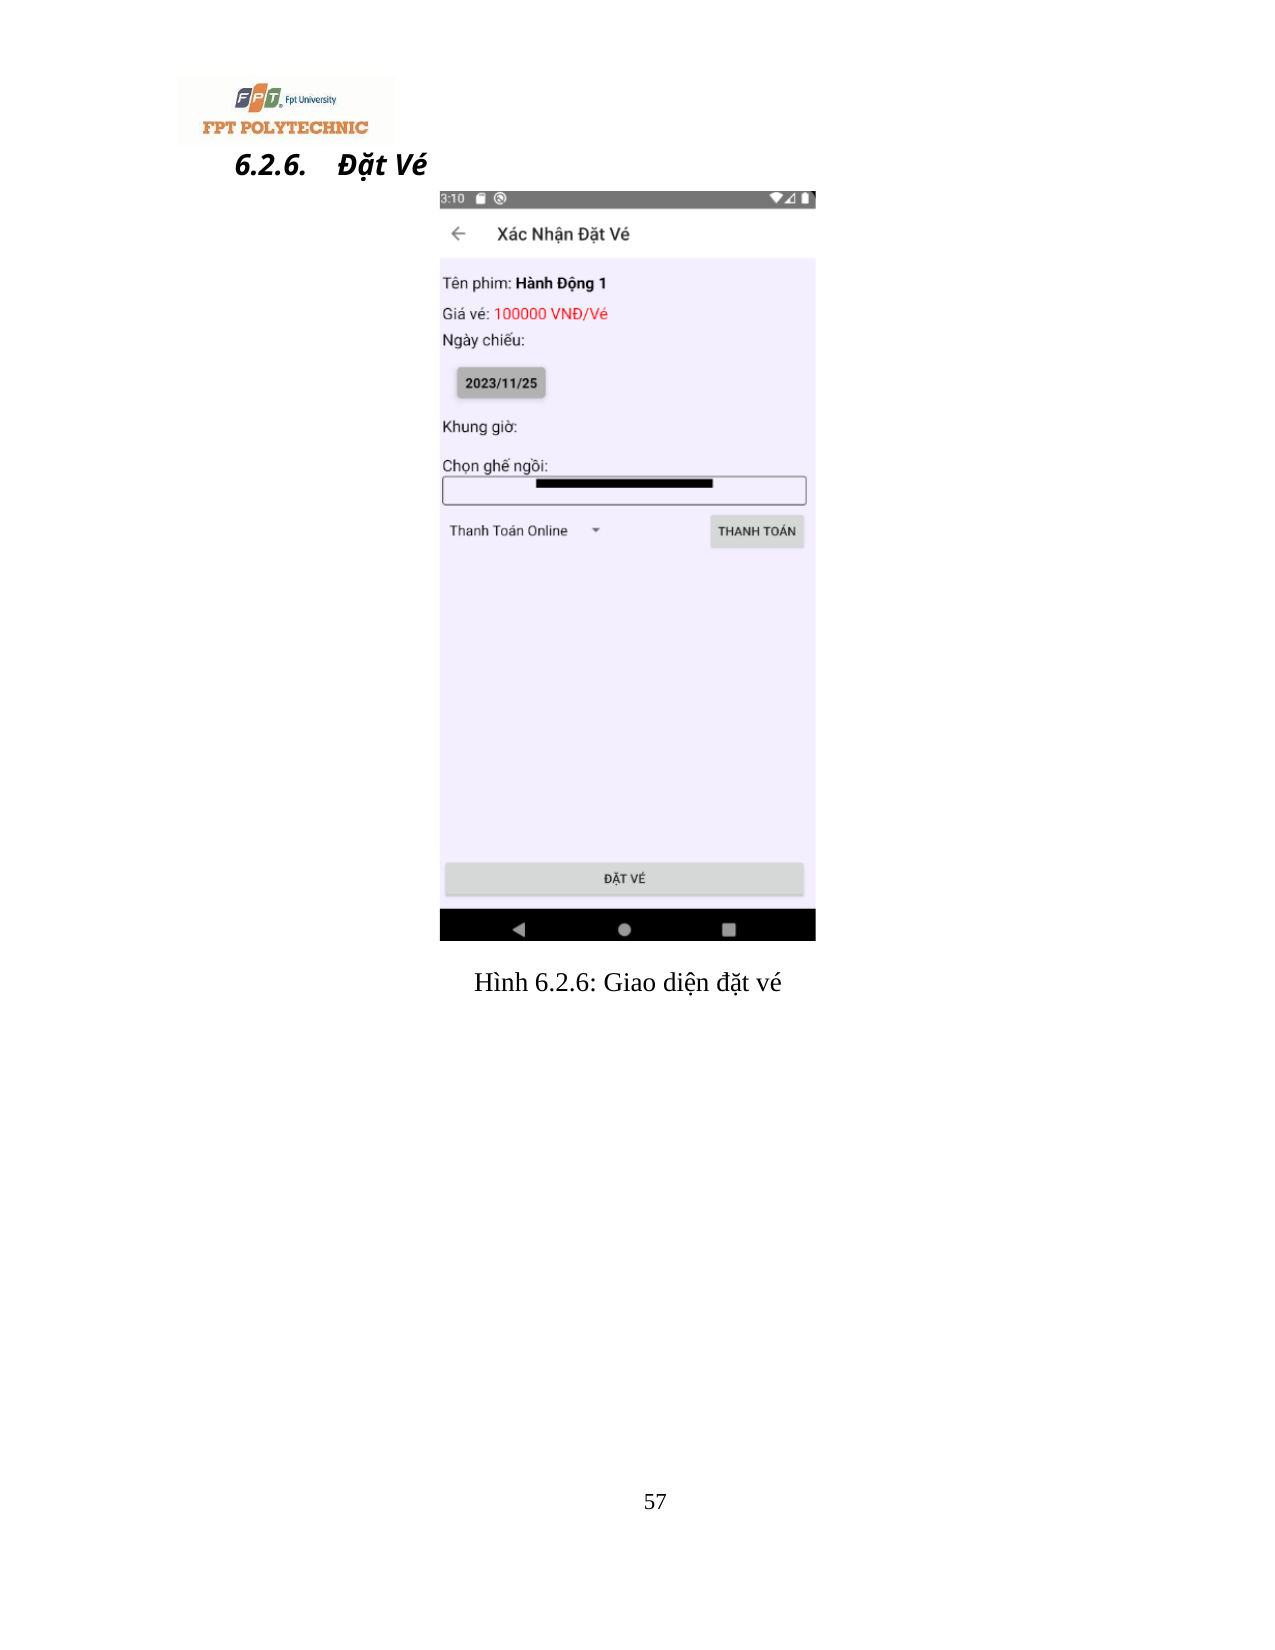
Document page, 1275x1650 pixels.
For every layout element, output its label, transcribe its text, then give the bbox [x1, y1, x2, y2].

picture [177, 75, 395, 146]
picture [439, 191, 816, 941]
subtitle Đặt Vé [234, 144, 1198, 183]
